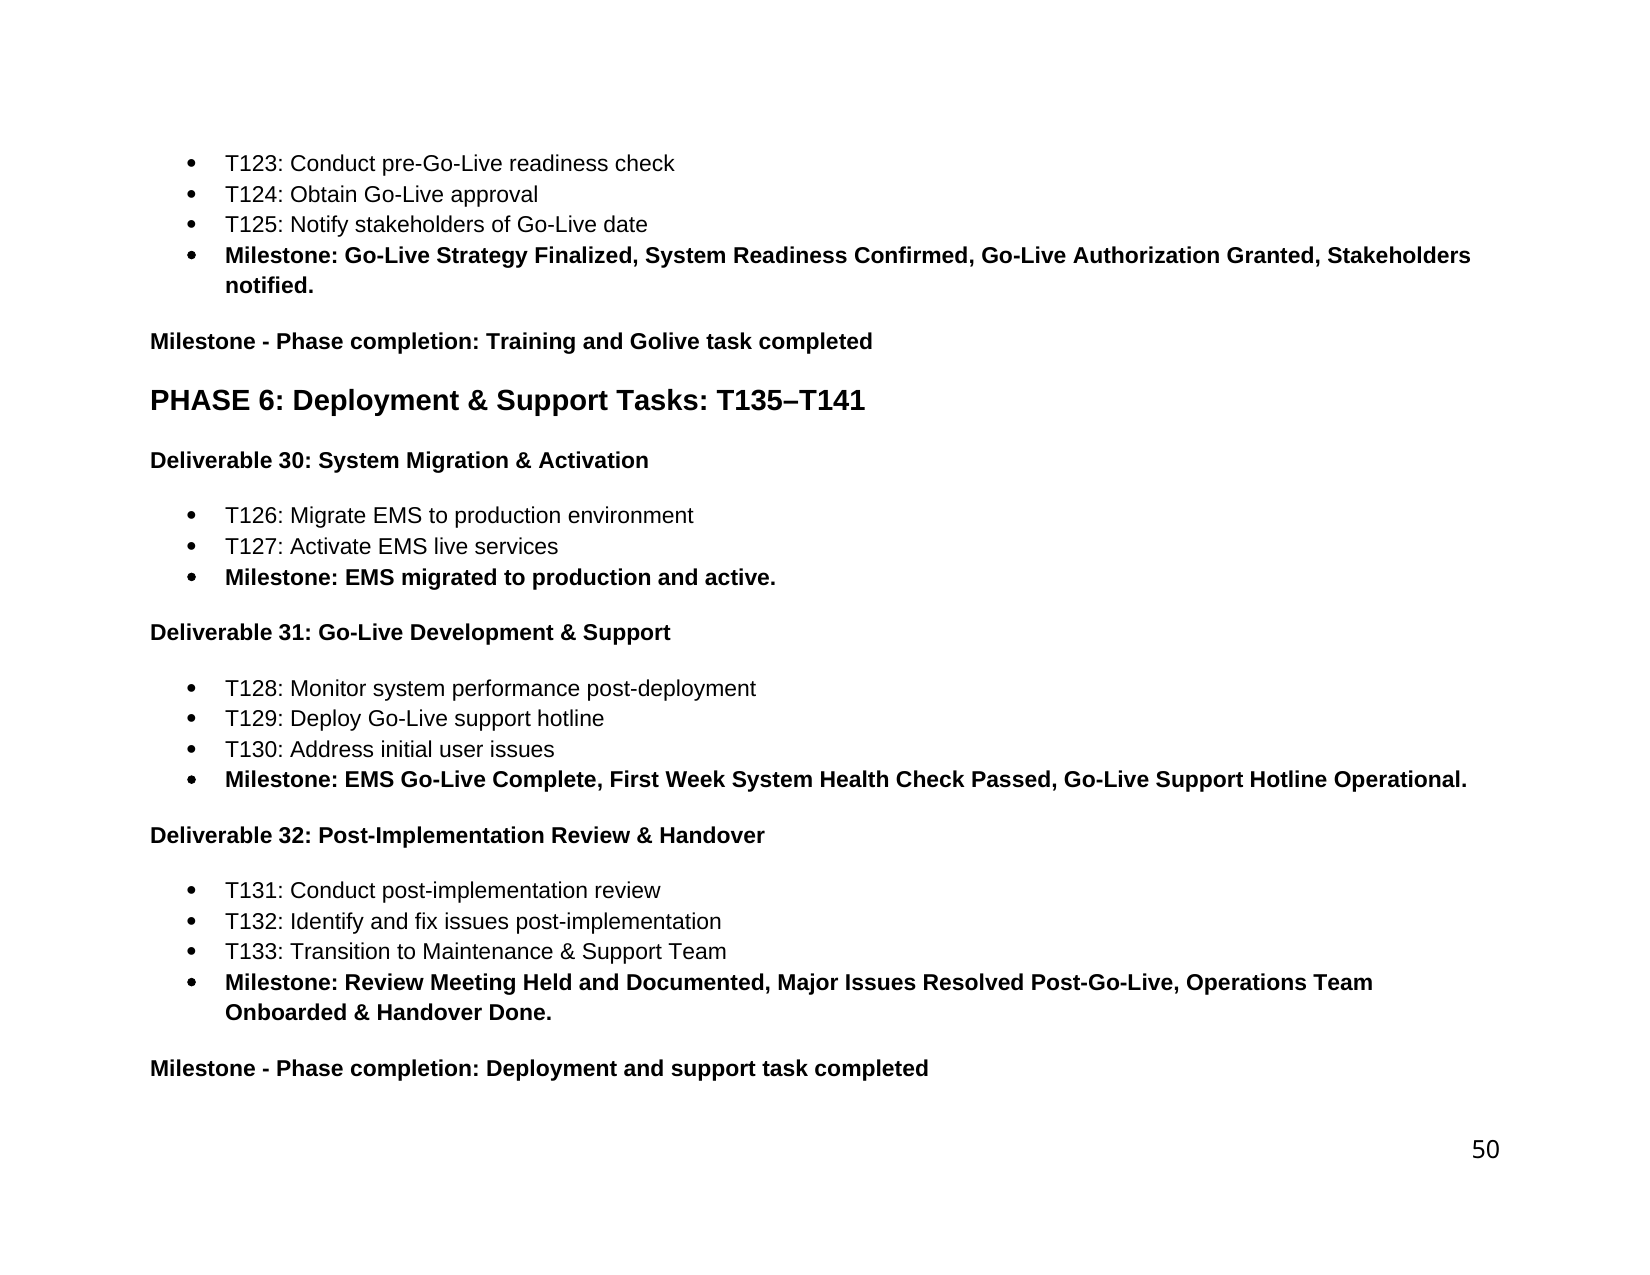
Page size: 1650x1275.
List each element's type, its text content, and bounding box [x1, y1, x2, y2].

text PHASE 6: Deployment & Support Tasks: T135–T141 [150, 383, 1500, 417]
list T133: Transition to Maintenance & Support Team [187, 938, 1500, 964]
list T125: Notify stakeholders of Go-Live date [187, 211, 1500, 237]
list T127: Activate EMS live services [187, 533, 1500, 559]
list Milestone: EMS migrated to production and active. [187, 563, 1500, 590]
list T128: Monitor system performance post-deployment [187, 674, 1500, 701]
list Milestone: EMS Go-Live Complete, First Week System Health Check Passed, Go-Live Support Hotline Operational. [187, 766, 1500, 792]
text Deliverable 30: System Migration & Activation [150, 447, 1500, 473]
list T131: Conduct post-implementation review [187, 877, 1500, 903]
text Milestone - Phase completion: Deployment and support task completed [150, 1055, 1500, 1081]
list Milestone: Go-Live Strategy Finalized, System Readiness Confirmed, Go-Live Authorization Granted, Stakeholders notified. [187, 242, 1500, 298]
list T129: Deploy Go-Live support hotline [187, 705, 1500, 731]
list T126: Migrate EMS to production environment [187, 502, 1500, 529]
list Milestone: Review Meeting Held and Documented, Major Issues Resolved Post-Go-Live, Operations Team Onboarded & Handover Done. [187, 969, 1500, 1026]
list T124: Obtain Go-Live approval [187, 181, 1500, 207]
text Milestone - Phase completion: Training and Golive task completed [150, 328, 1500, 354]
list T123: Conduct pre-Go-Live readiness check [187, 150, 1500, 176]
text Deliverable 32: Post-Implementation Review & Handover [150, 822, 1500, 848]
text Deliverable 31: Go-Live Development & Support [150, 619, 1500, 645]
list T132: Identify and fix issues post-implementation [187, 908, 1500, 934]
list T130: Address initial user issues [187, 736, 1500, 762]
